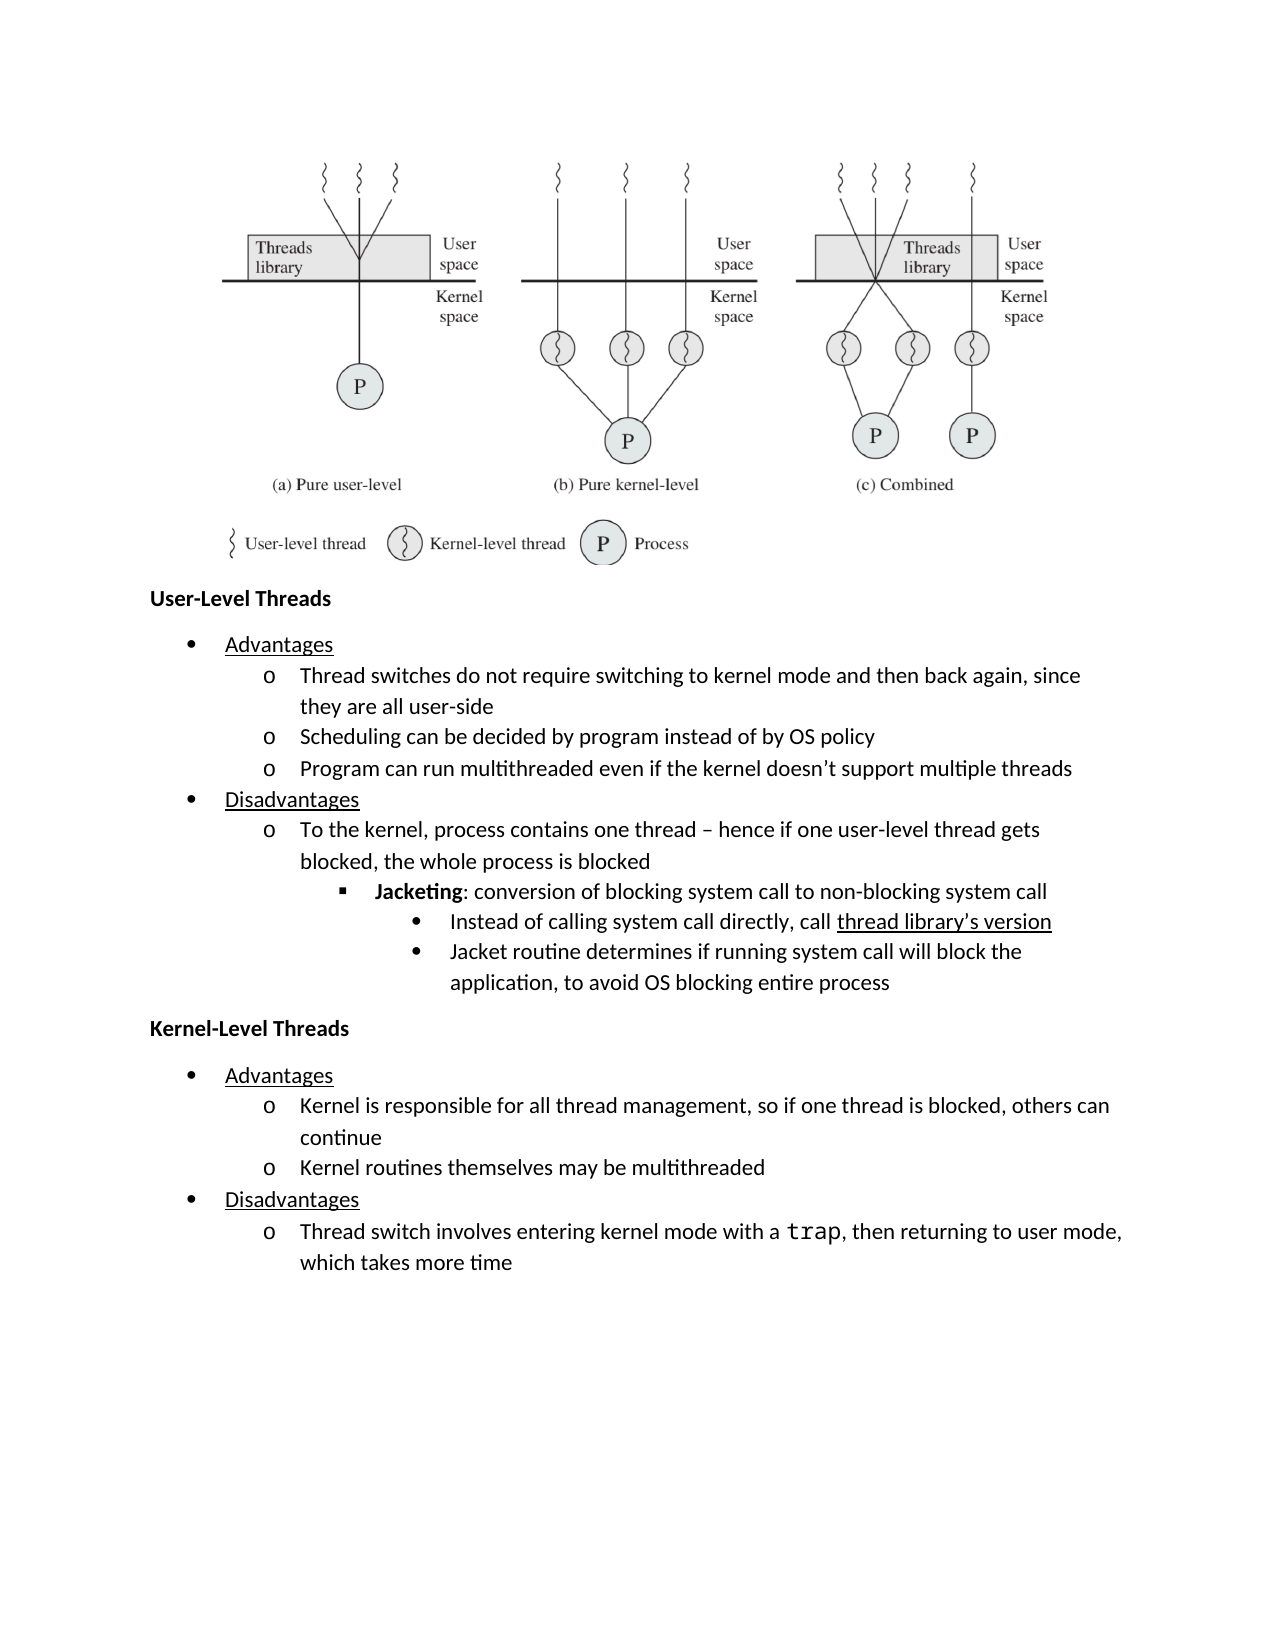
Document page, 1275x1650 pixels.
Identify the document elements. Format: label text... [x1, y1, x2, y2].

list Kernel is responsible for all thread management, so if one thread is blocked, others can continue [262, 1092, 1125, 1151]
list Kernel routines themselves may be multithreaded [262, 1153, 1125, 1182]
list Jacketing: conversion of blocking system call to non-blocking system call [337, 877, 1125, 905]
list Thread switches do not require switching to kernel mode and then back again, since they are all user-side [262, 661, 1125, 720]
text Kernel-Level Threads [150, 1014, 1125, 1043]
list Scheduling can be decided by program instead of by OS policy [262, 722, 1125, 752]
text User-Level Threads [150, 584, 1125, 612]
list Disadvantages [187, 785, 1125, 813]
list Disadvantages [187, 1185, 1125, 1213]
list Instead of calling system call directly, call thread library’s version [412, 907, 1125, 935]
list Advantages [187, 1061, 1125, 1089]
list Program can run multithreaded even if the kernel doesn’t support multiple threads [262, 754, 1125, 783]
list Advantages [187, 631, 1125, 659]
list To the kernel, process contains one thread – hence if one user-level thread gets blocked, the whole process is blocked [262, 816, 1125, 875]
picture [216, 150, 1059, 565]
list Jacket routine determines if running system call will block the application, to avoid OS blocking entire process [412, 937, 1125, 996]
list Thread switch involves entering kernel mode with a trap, then returning to user mode, which takes more time [262, 1215, 1125, 1276]
